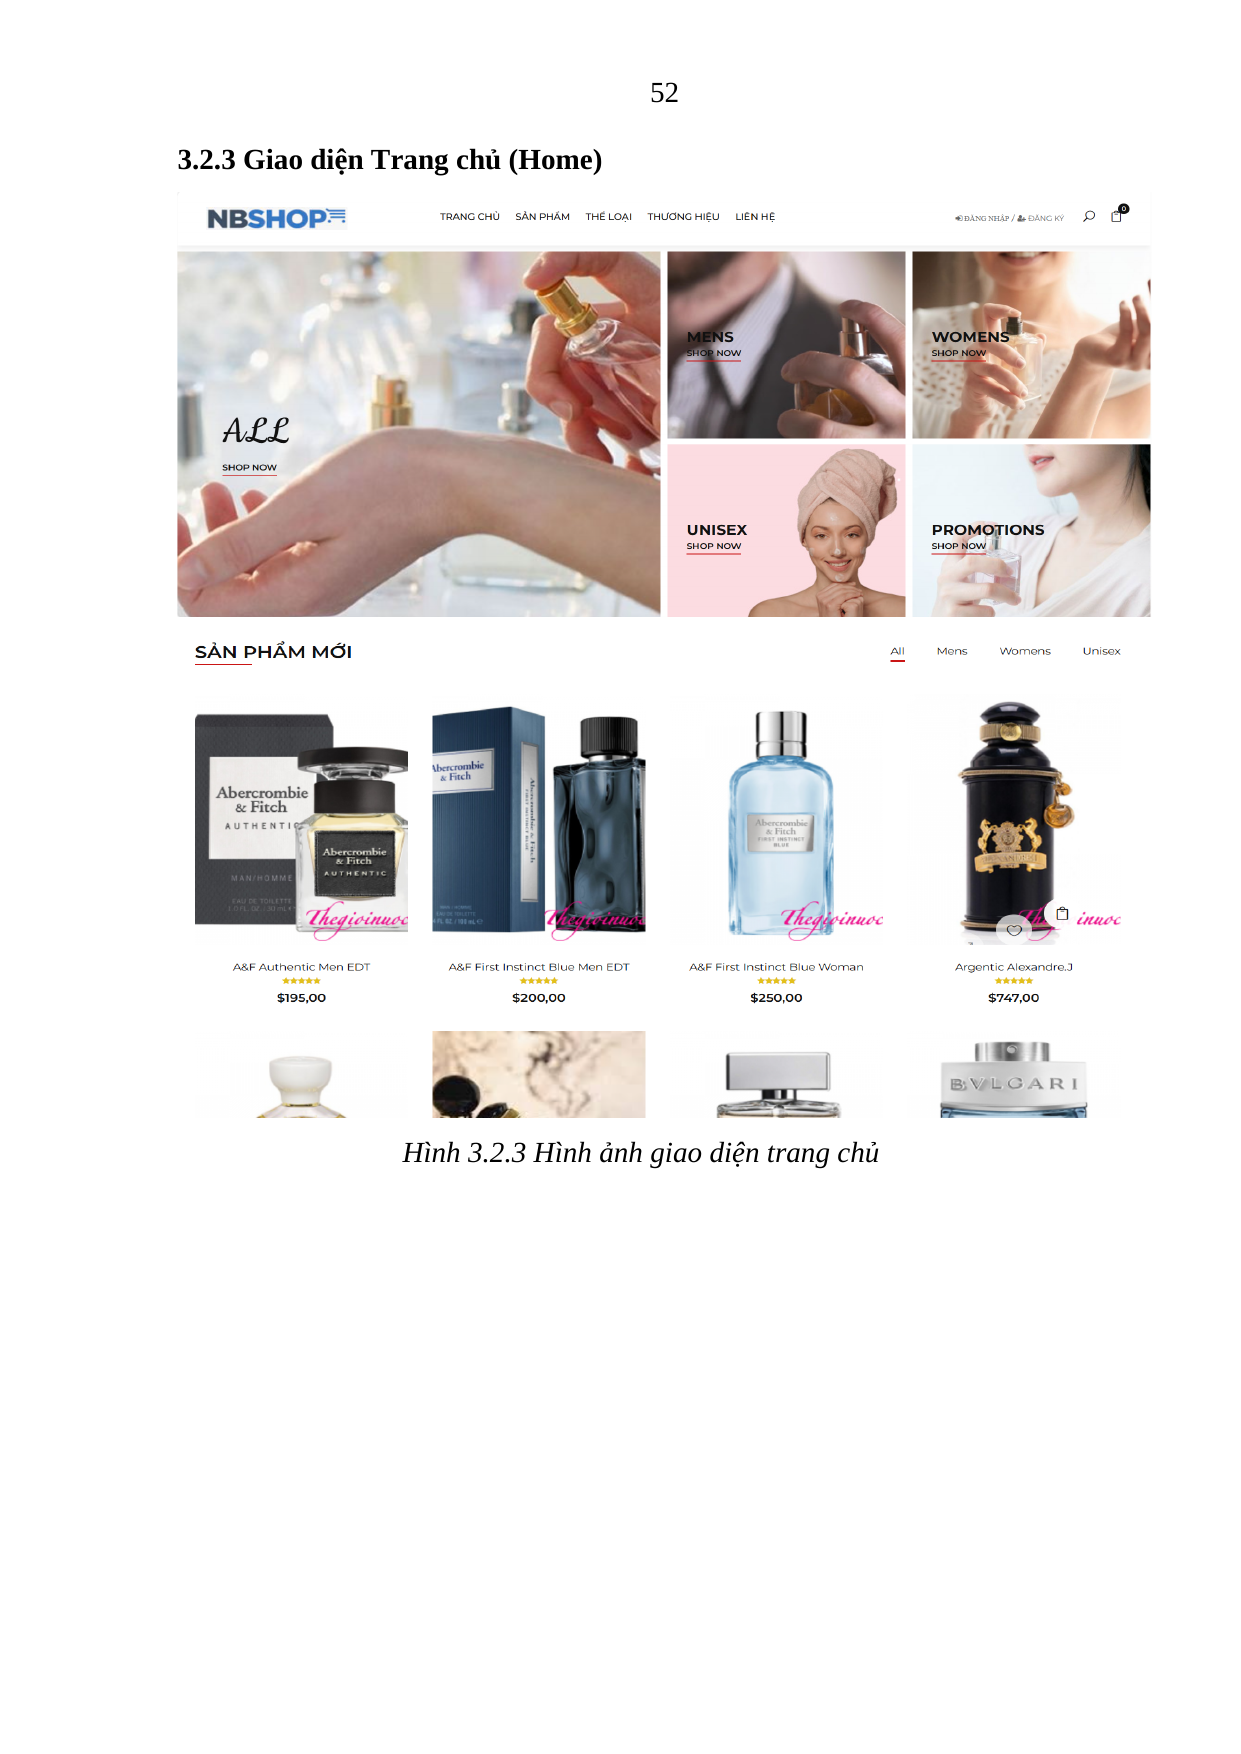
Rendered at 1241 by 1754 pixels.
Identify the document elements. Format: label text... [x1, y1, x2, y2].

picture [177, 192, 1152, 617]
picture [177, 632, 1152, 1118]
text Hình 3.2.3 Hình ảnh giao diện trang chủ [177, 1135, 1152, 1168]
subtitle 3.2.3 Giao diện Trang chủ (Home) [177, 142, 1152, 176]
